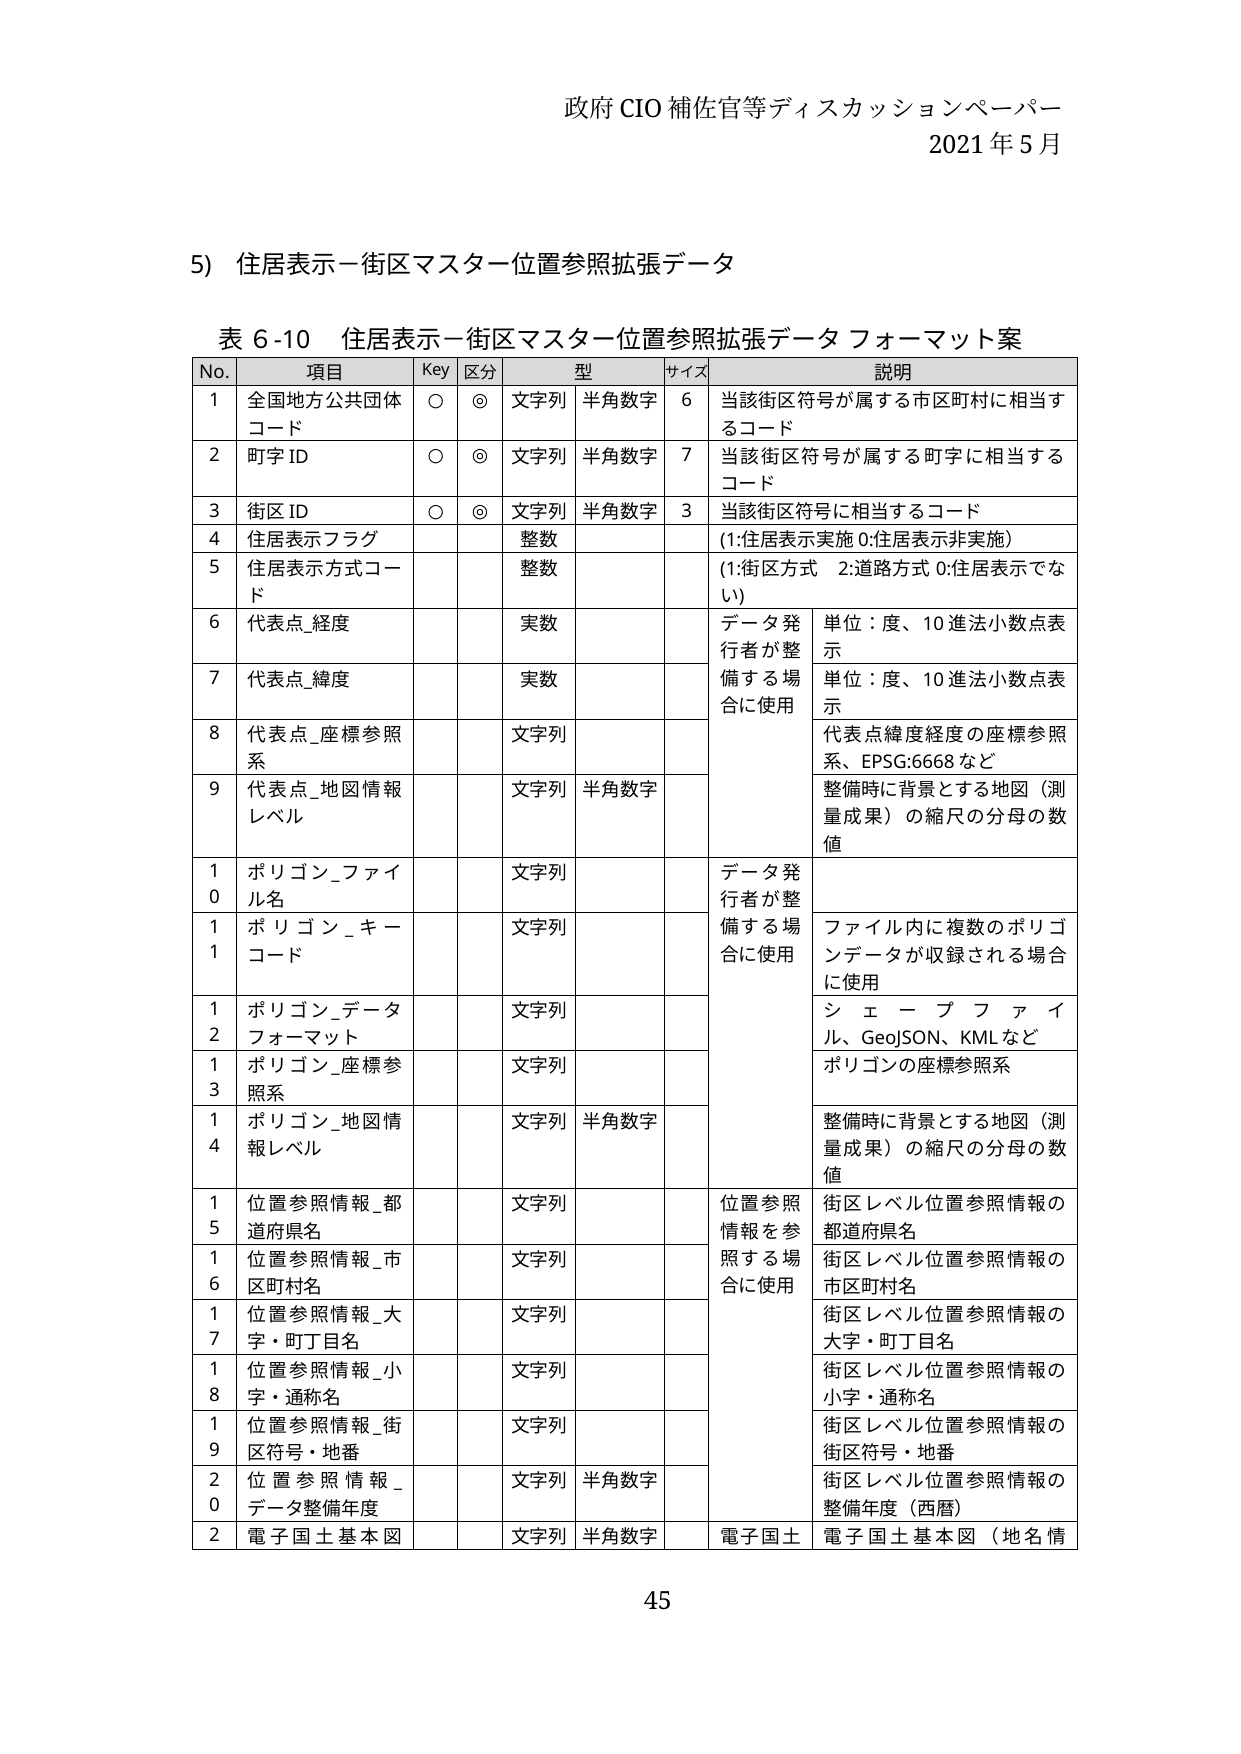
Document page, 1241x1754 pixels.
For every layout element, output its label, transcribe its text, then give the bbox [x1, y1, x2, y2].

table_cell 15 [193, 1189, 236, 1243]
table_cell 文字列 [503, 1051, 575, 1105]
table_cell 代表点_緯度 [237, 664, 413, 718]
table_cell 文字列 [503, 858, 575, 912]
table_cell [414, 858, 457, 912]
table_cell 7 [665, 441, 708, 496]
table_cell ◎ [458, 441, 502, 496]
table_cell 半角数字 [576, 497, 664, 524]
table_cell データ発行者が整備する場合に使用 [709, 858, 812, 1188]
table_cell 4 [193, 525, 236, 552]
table_cell [414, 1106, 457, 1188]
table_cell 実数 [503, 664, 575, 718]
table_cell 10 [193, 858, 236, 912]
table_cell 当該街区符号が属する市区町村に相当するコード [709, 386, 1077, 440]
table_cell 当該街区符号に相当するコード [709, 497, 1077, 524]
table_cell [458, 1522, 502, 1549]
table_cell 19 [193, 1411, 236, 1465]
table_cell [414, 1051, 457, 1105]
table_cell 6 [665, 386, 708, 440]
table_cell 5 [193, 553, 236, 608]
table_cell 当該街区符号が属する町字に相当するコード [709, 441, 1077, 496]
table_cell [576, 1189, 664, 1243]
table_cell 位置参照情報_市区町村名 [237, 1245, 413, 1299]
table_cell 半角数字 [576, 1522, 664, 1549]
table_cell 位置参照情報を参照する場合に使用 [709, 1189, 812, 1521]
table_cell [458, 720, 502, 774]
table_cell [576, 664, 664, 718]
table_cell 文字列 [503, 720, 575, 774]
table_cell 文字列 [503, 1411, 575, 1465]
table_cell [665, 1300, 708, 1354]
table_cell 代表点_経度 [237, 609, 413, 663]
table_cell 18 [193, 1355, 236, 1410]
table_header 区分 [458, 358, 502, 385]
table_cell [458, 996, 502, 1050]
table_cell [709, 1522, 812, 1549]
table_cell 文字列 [503, 1106, 575, 1188]
table_cell 全国地方公共団体コード [237, 386, 413, 440]
table_cell 3 [193, 497, 236, 524]
table_cell [458, 1355, 502, 1410]
table_cell 整数 [503, 553, 575, 608]
table_cell [414, 609, 457, 663]
table_cell 13 [193, 1051, 236, 1105]
table_cell (1:住居表示実施 0:住居表示非実施） [709, 525, 1077, 552]
table_cell [665, 609, 708, 663]
table_cell [576, 609, 664, 663]
table_cell [458, 1189, 502, 1243]
table_cell [665, 1522, 708, 1549]
table_cell 街区レベル位置参照情報の小字・通称名 [813, 1355, 1077, 1410]
table_cell 位置参照情報_データ整備年度 [237, 1466, 413, 1521]
table_cell [414, 1300, 457, 1354]
table_cell (1:街区方式 2:道路方式 0:住居表示でない) [709, 553, 1077, 608]
table_cell 6 [193, 609, 236, 663]
table_cell [665, 1051, 708, 1105]
table_cell [665, 1189, 708, 1243]
table_cell [665, 996, 708, 1050]
table_cell ◎ [458, 386, 502, 440]
table_cell [665, 858, 708, 912]
table_cell [576, 1300, 664, 1354]
table_header 項目 [237, 358, 413, 385]
table_cell [414, 720, 457, 774]
table_cell 実数 [503, 609, 575, 663]
table_cell ポリゴン_座標参照系 [237, 1051, 413, 1105]
table_cell 半角数字 [576, 386, 664, 440]
table_cell 半角数字 [576, 1106, 664, 1188]
table_cell ポリゴンの座標参照系 [813, 1051, 1077, 1105]
table_cell 文字列 [503, 497, 575, 524]
table_cell 代表点緯度経度の座標参照系、EPSG:6668など [813, 720, 1077, 774]
table_cell 住居表示フラグ [237, 525, 413, 552]
table_cell [813, 858, 1077, 912]
table_cell 17 [193, 1300, 236, 1354]
table_cell [665, 525, 708, 552]
table_cell [414, 1522, 457, 1549]
table_cell [665, 1466, 708, 1521]
table_cell [576, 996, 664, 1050]
table_cell ○ [414, 441, 457, 496]
table_cell [458, 609, 502, 663]
table_cell 位置参照情報_大字・町丁目名 [237, 1300, 413, 1354]
table_cell [576, 1051, 664, 1105]
table_cell [414, 1466, 457, 1521]
table_cell [414, 553, 457, 608]
table_cell [458, 913, 502, 994]
table_cell [414, 525, 457, 552]
table_cell データ発行者が整備する場合に使用 [709, 609, 812, 857]
table_header 説明 [709, 358, 1077, 385]
table_cell 文字列 [503, 913, 575, 994]
table_cell 町字ID [237, 441, 413, 496]
table_cell [458, 1466, 502, 1521]
table_cell 位置参照情報_小字・通称名 [237, 1355, 413, 1410]
table_header 型 [503, 358, 664, 385]
table_cell 代表点_地図情報レベル [237, 775, 413, 857]
table_cell 街区レベル位置参照情報の市区町村名 [813, 1245, 1077, 1299]
table_cell 整数 [503, 525, 575, 552]
subtitle 住居表示－街区マスター位置参照拡張データ [190, 244, 1063, 282]
table_cell [458, 775, 502, 857]
table_cell 文字列 [503, 441, 575, 496]
table_cell ポリゴン_データフォーマット [237, 996, 413, 1050]
table_cell ◎ [458, 497, 502, 524]
table_cell 半角数字 [576, 1466, 664, 1521]
table_header Key [414, 358, 457, 385]
table_cell [458, 525, 502, 552]
table_cell 単位：度、10進法小数点表示 [813, 609, 1077, 663]
table_cell 3 [665, 497, 708, 524]
table_cell 街区レベル位置参照情報の都道府県名 [813, 1189, 1077, 1243]
table_cell [414, 1355, 457, 1410]
table_cell [665, 1245, 708, 1299]
table_cell 文字列 [503, 996, 575, 1050]
table_cell 14 [193, 1106, 236, 1188]
table_cell 文字列 [503, 1355, 575, 1410]
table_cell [813, 1522, 1077, 1549]
table_cell 住居表示方式コード [237, 553, 413, 608]
table_cell 8 [193, 720, 236, 774]
table_cell 整備時に背景とする地図（測量成果）の縮尺の分母の数値 [813, 1106, 1077, 1188]
table_cell [576, 1245, 664, 1299]
table_cell [414, 1189, 457, 1243]
table_cell 代表点_座標参照系 [237, 720, 413, 774]
table_cell 文字列 [503, 386, 575, 440]
table_cell 半角数字 [576, 775, 664, 857]
table_cell [665, 1106, 708, 1188]
table_cell 文字列 [503, 775, 575, 857]
table_cell ファイル内に複数のポリゴンデータが収録される場合に使用 [813, 913, 1077, 994]
table_cell [414, 775, 457, 857]
table_cell [458, 1300, 502, 1354]
table_cell 12 [193, 996, 236, 1050]
table_cell [458, 553, 502, 608]
table_header サイズ [665, 358, 708, 385]
table_cell 位置参照情報_都道府県名 [237, 1189, 413, 1243]
table_cell 11 [193, 913, 236, 994]
table_cell [458, 664, 502, 718]
table_cell 文字列 [503, 1466, 575, 1521]
table_cell [576, 553, 664, 608]
table_cell 文字列 [503, 1300, 575, 1354]
table_cell [576, 1355, 664, 1410]
table_cell [414, 1245, 457, 1299]
table_cell 9 [193, 775, 236, 857]
table_cell [665, 775, 708, 857]
table_cell [458, 1245, 502, 1299]
table_cell [665, 1411, 708, 1465]
table_cell 16 [193, 1245, 236, 1299]
table_cell [414, 996, 457, 1050]
table_cell [576, 1411, 664, 1465]
table_cell 文字列 [503, 1245, 575, 1299]
table_cell ポリゴン_地図情報レベル [237, 1106, 413, 1188]
table_cell シェープファイル、GeoJSON、KMLなど [813, 996, 1077, 1050]
table_cell [665, 1355, 708, 1410]
table_cell [458, 858, 502, 912]
table_cell [665, 664, 708, 718]
table_cell [576, 525, 664, 552]
table_header No. [193, 358, 236, 385]
table_cell 文字列 [503, 1189, 575, 1243]
table_cell ポリゴン_ファイル名 [237, 858, 413, 912]
table_cell 7 [193, 664, 236, 718]
table_cell [414, 664, 457, 718]
table_cell 半角数字 [576, 441, 664, 496]
table_cell ポリゴン_キーコード [237, 913, 413, 994]
table_cell [576, 858, 664, 912]
table_cell ○ [414, 386, 457, 440]
table_cell [414, 913, 457, 994]
table_cell 街区レベル位置参照情報の大字・町丁目名 [813, 1300, 1077, 1354]
table_cell 街区レベル位置参照情報の整備年度（西暦） [813, 1466, 1077, 1521]
table_cell [414, 1411, 457, 1465]
table_cell [665, 913, 708, 994]
table_cell 位置参照情報_街区符号・地番 [237, 1411, 413, 1465]
table_cell [458, 1411, 502, 1465]
table_cell 21 [193, 1522, 236, 1549]
table_cell 1 [193, 386, 236, 440]
table_cell [458, 1051, 502, 1105]
table_cell ○ [414, 497, 457, 524]
table_cell 街区レベル位置参照情報の街区符号・地番 [813, 1411, 1077, 1465]
table_cell 単位：度、10進法小数点表示 [813, 664, 1077, 718]
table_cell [237, 1522, 413, 1549]
table_cell [576, 913, 664, 994]
table_cell [665, 720, 708, 774]
table_cell 文字列 [503, 1522, 575, 1549]
table_cell [665, 553, 708, 608]
table_cell 2 [193, 441, 236, 496]
table_cell [576, 720, 664, 774]
table_cell 街区ID [237, 497, 413, 524]
table_cell [458, 1106, 502, 1188]
table_cell 整備時に背景とする地図（測量成果）の縮尺の分母の数値 [813, 775, 1077, 857]
table_cell 20 [193, 1466, 236, 1521]
